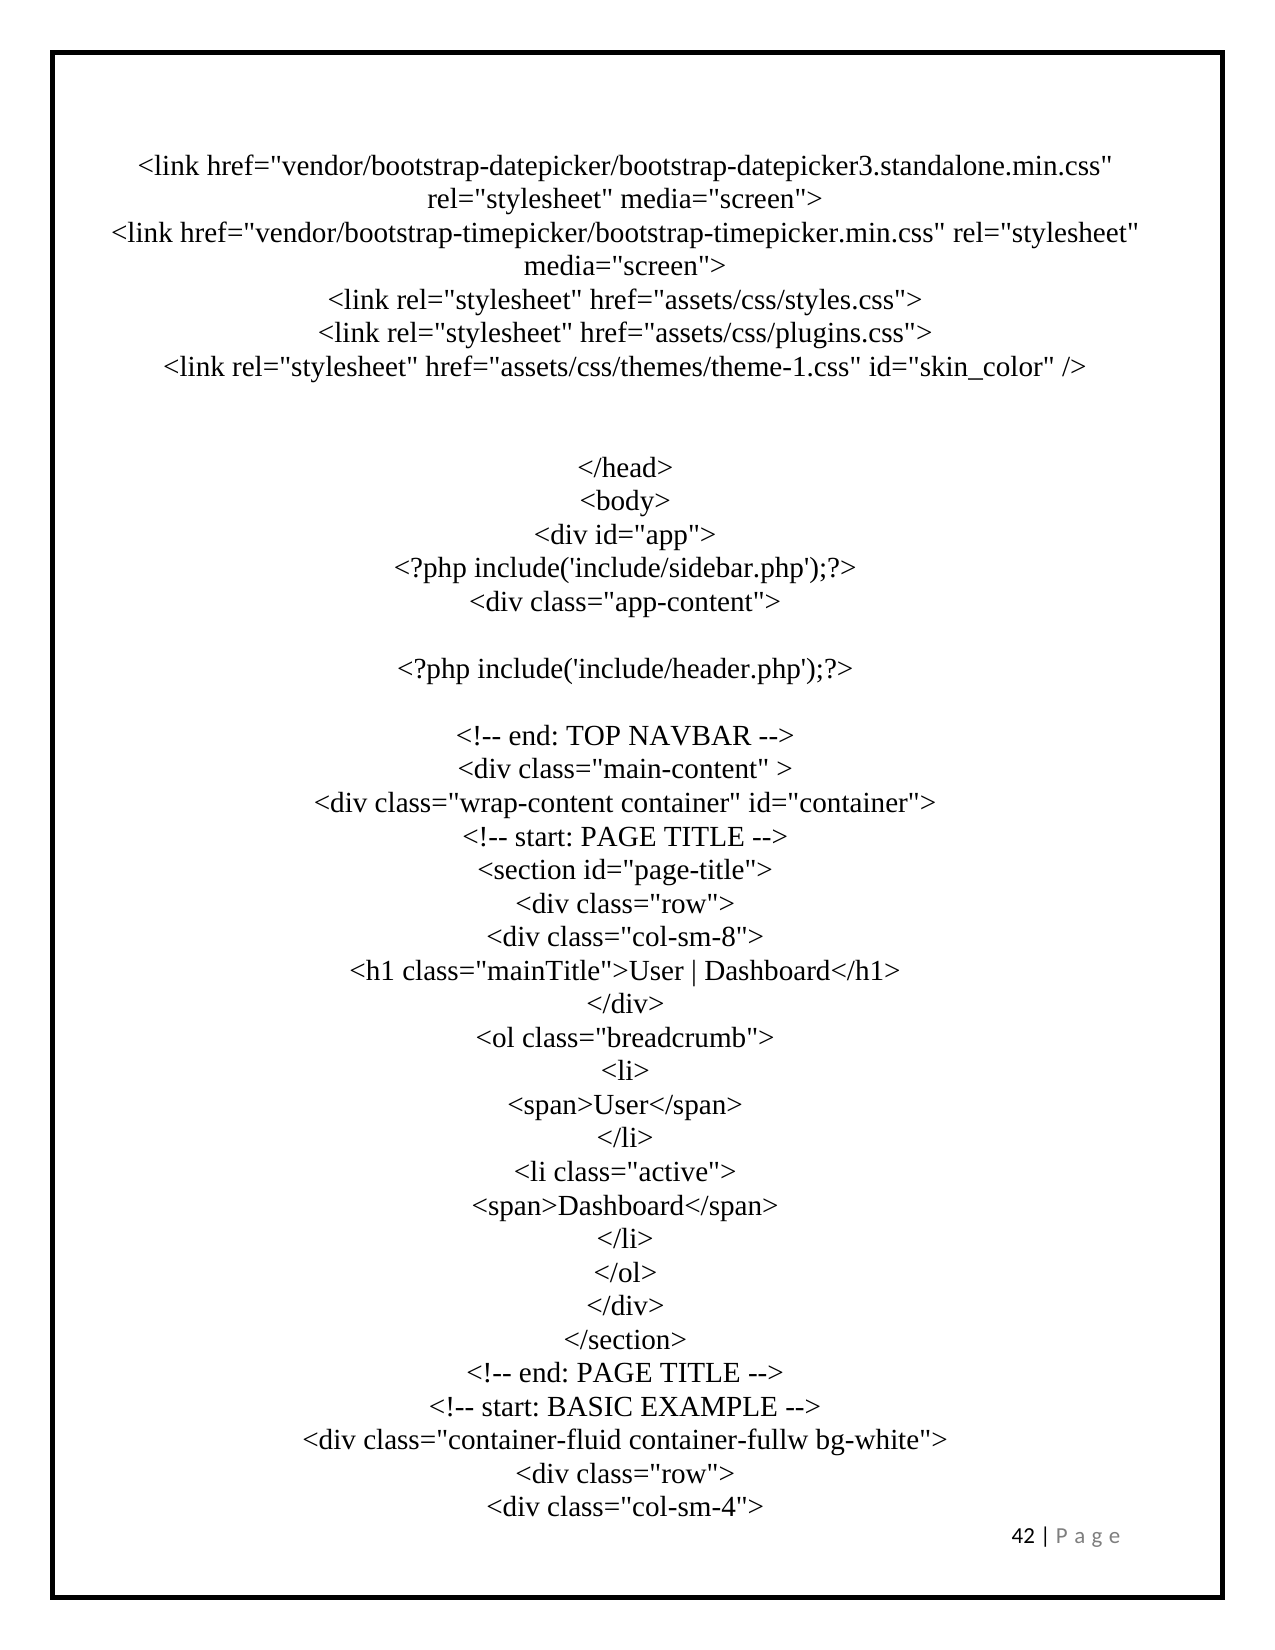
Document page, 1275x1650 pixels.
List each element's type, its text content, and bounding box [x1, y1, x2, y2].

text <!-- end: PAGE TITLE --> [64, 1355, 1185, 1389]
text <div class="row"> [64, 1456, 1185, 1489]
text </div> [64, 986, 1185, 1020]
text <div class="col-sm-8"> [64, 919, 1185, 953]
text <div id="app"> [64, 517, 1185, 550]
text </ol> [64, 1255, 1185, 1288]
text <li> [64, 1053, 1185, 1087]
text <!-- start: PAGE TITLE --> [64, 819, 1185, 852]
text <?php include('include/header.php');?> [64, 651, 1185, 684]
text <!-- end: TOP NAVBAR --> [64, 718, 1185, 752]
text <div class="row"> [64, 886, 1185, 919]
text <li class="active"> [64, 1154, 1185, 1188]
text <span>User</span> [64, 1087, 1185, 1121]
text </section> [64, 1322, 1185, 1355]
text <?php include('include/sidebar.php');?> [64, 550, 1185, 584]
text <h1 class="mainTitle">User | Dashboard</h1> [64, 953, 1185, 986]
text </div> [64, 1288, 1185, 1322]
text <link rel="stylesheet" href="assets/css/styles.css"> [64, 282, 1185, 316]
text <!-- start: BASIC EXAMPLE --> [64, 1389, 1185, 1422]
text <body> [64, 483, 1185, 517]
text <div class="main-content" > [64, 752, 1185, 785]
text <div class="app-content"> [64, 584, 1185, 617]
text </li> [64, 1221, 1185, 1255]
text <div class="container-fluid container-fullw bg-white"> [64, 1422, 1185, 1456]
text </li> [64, 1121, 1185, 1154]
text <ol class="breadcrumb"> [64, 1020, 1185, 1053]
text <link rel="stylesheet" href="assets/css/themes/theme-1.css" id="skin_color" /> [64, 349, 1185, 383]
text <link rel="stylesheet" href="assets/css/plugins.css"> [64, 316, 1185, 349]
text <link href="vendor/bootstrap-datepicker/bootstrap-datepicker3.standalone.min.css" rel="stylesheet" media="screen"> [64, 148, 1185, 215]
text <div class="wrap-content container" id="container"> [64, 785, 1185, 819]
text <link href="vendor/bootstrap-timepicker/bootstrap-timepicker.min.css" rel="stylesheet" media="screen"> [64, 215, 1185, 282]
text <div class="col-sm-4"> [64, 1489, 1185, 1523]
text <span>Dashboard</span> [64, 1188, 1185, 1221]
text <section id="page-title"> [64, 852, 1185, 886]
text </head> [64, 450, 1185, 483]
